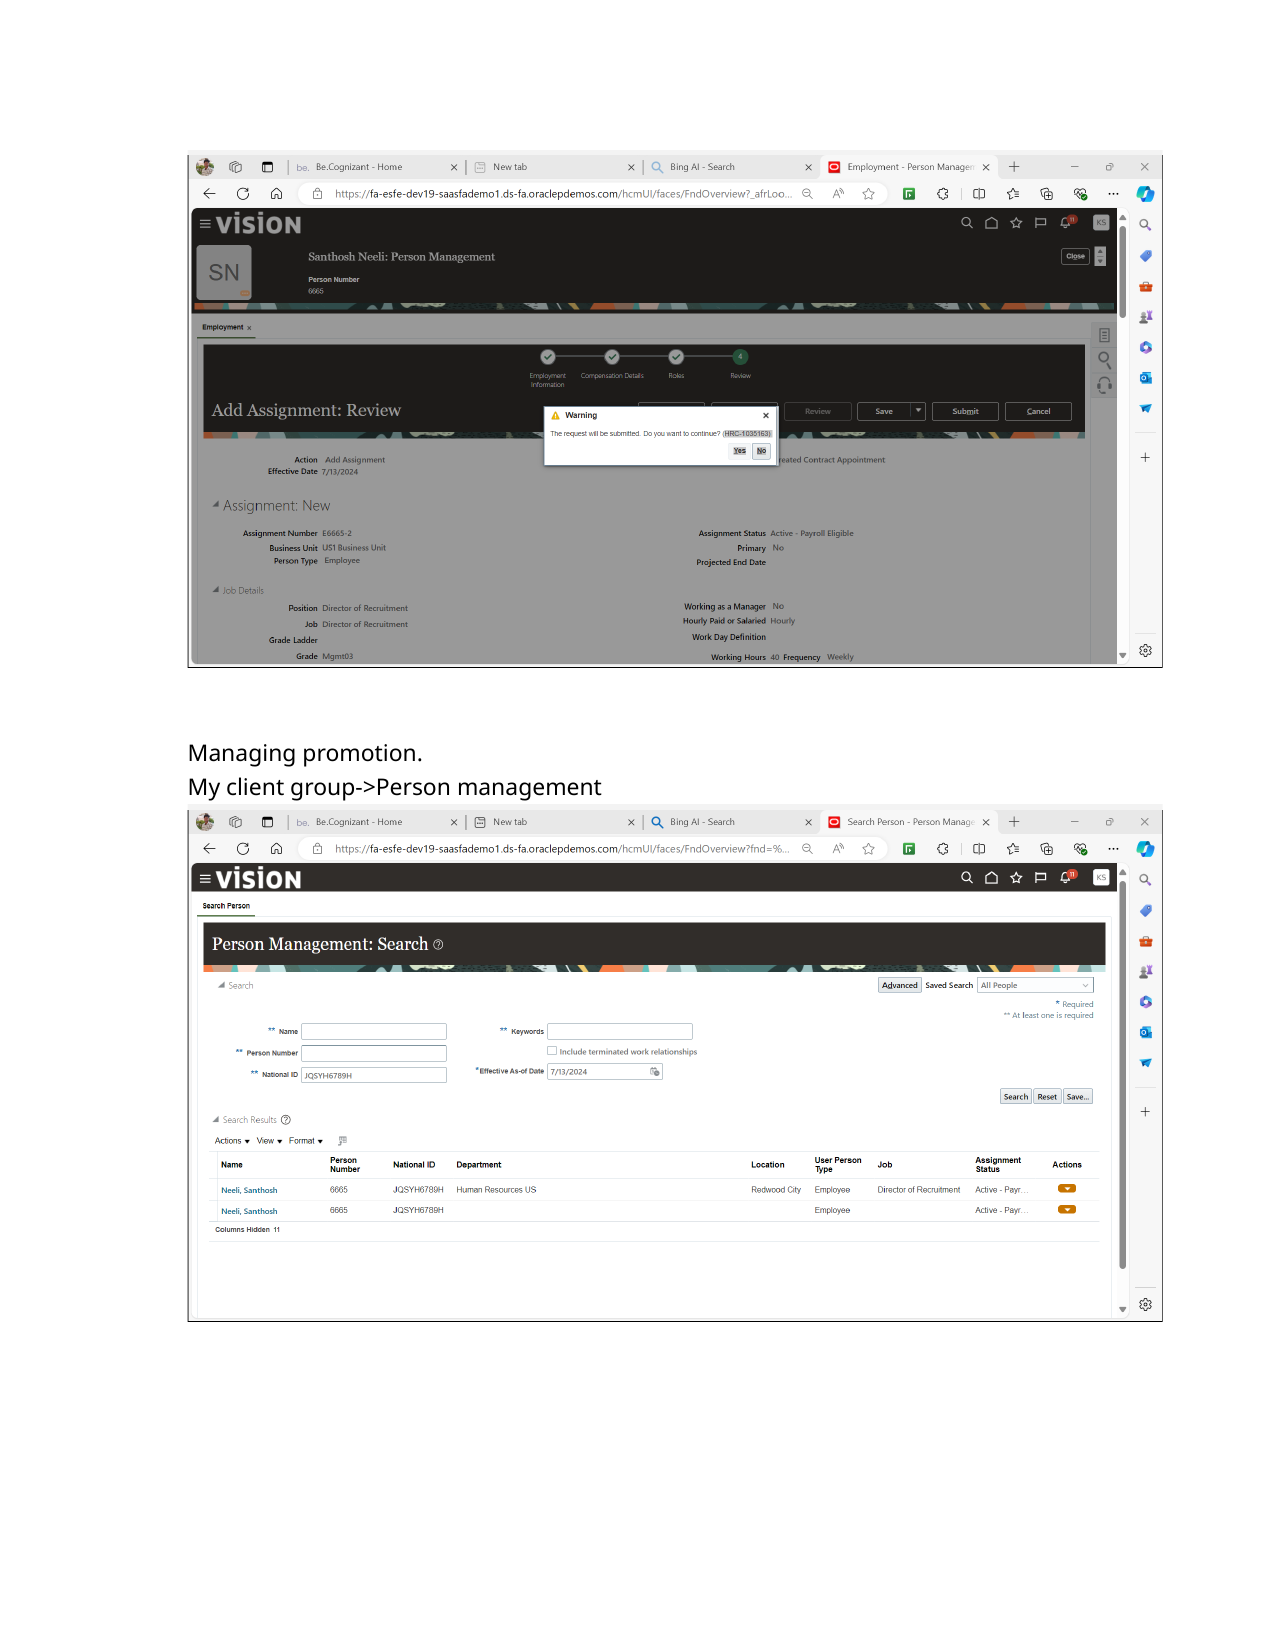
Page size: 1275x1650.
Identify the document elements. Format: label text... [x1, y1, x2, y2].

text Managing promotion. My client group->Person management [187, 737, 1125, 804]
